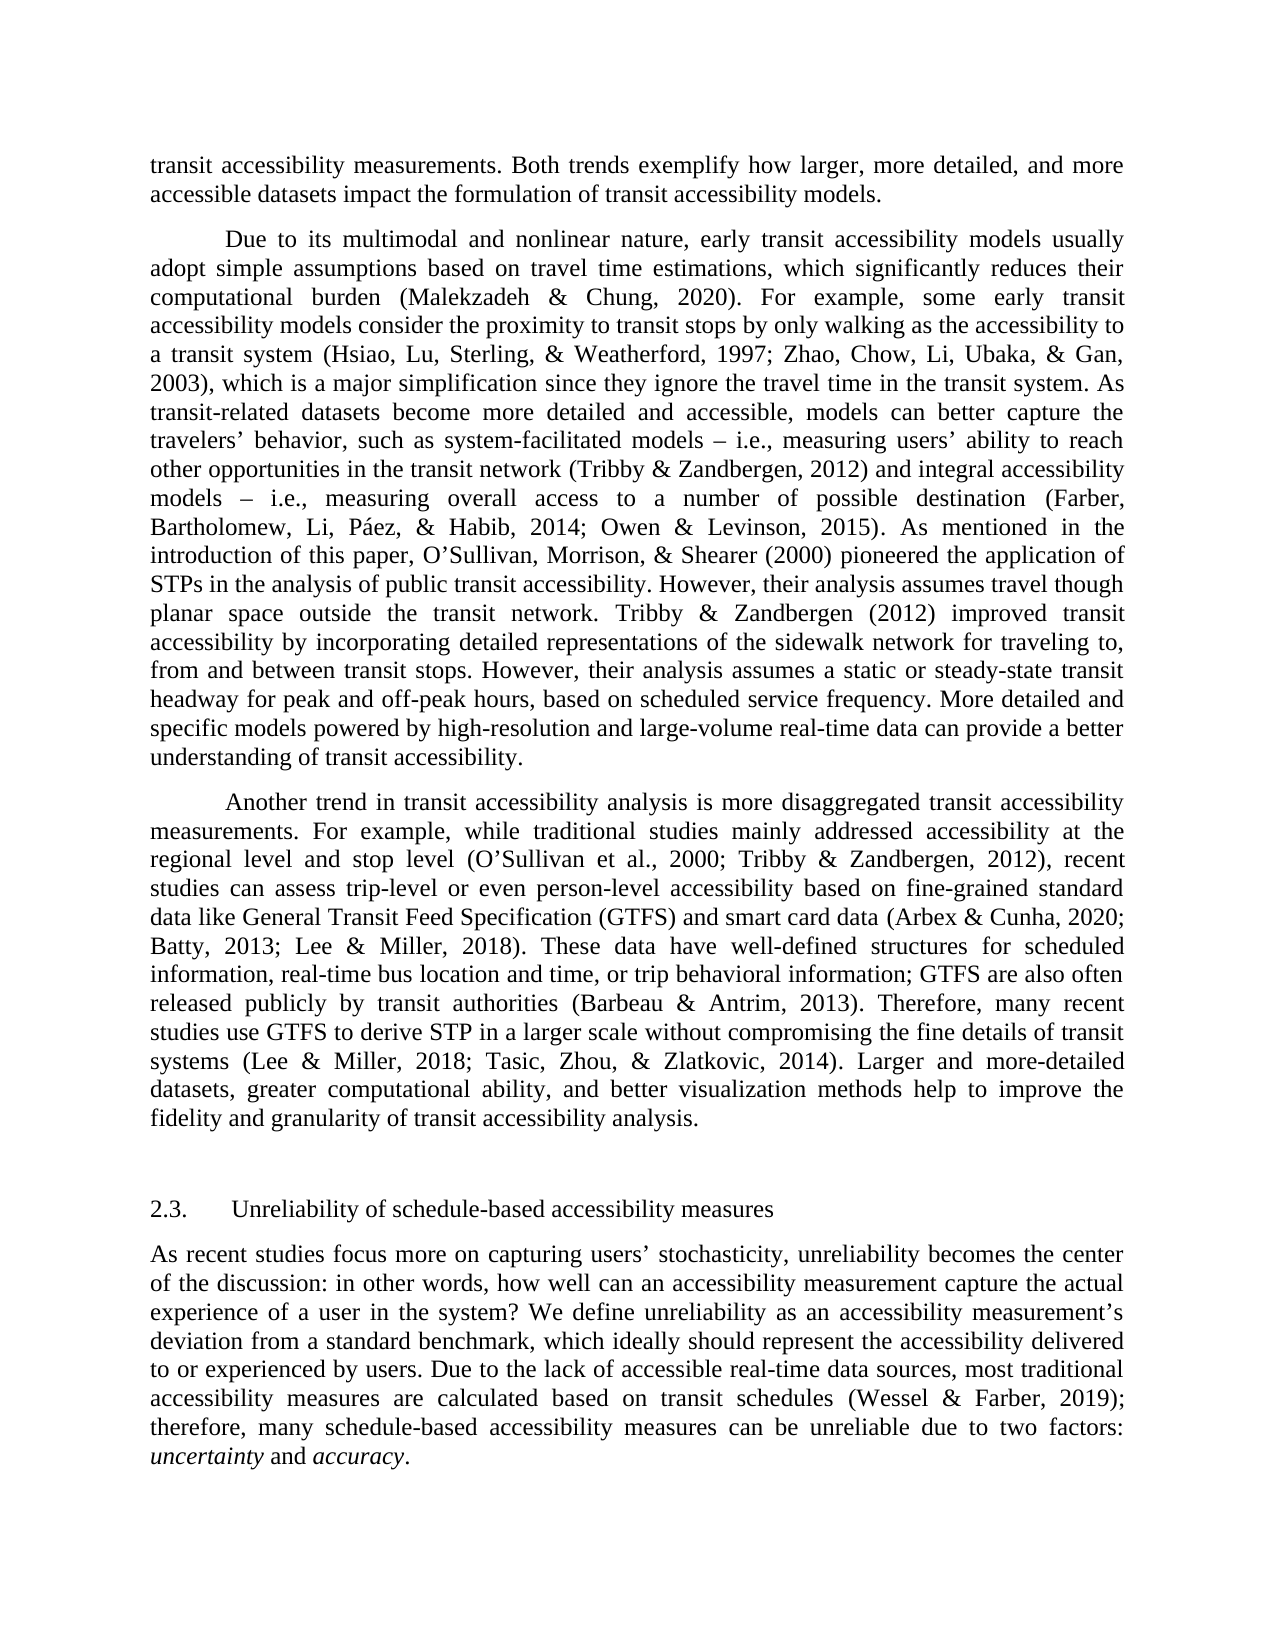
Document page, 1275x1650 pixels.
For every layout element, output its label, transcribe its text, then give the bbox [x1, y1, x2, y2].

text Another trend in transit accessibility analysis is more disaggregated transit accessibility measurements. For example, while traditional studies mainly addressed accessibility at the regional level and stop level (O’Sullivan et al., 2000; Tribby & Zandbergen, 2012), recent studies can assess trip-level or even person-level accessibility based on fine-grained standard data like General Transit Feed Specification (GTFS) and smart card data (Arbex & Cunha, 2020; Batty, 2013; Lee & Miller, 2018). These data have well-defined structures for scheduled information, real-time bus location and time, or trip behavioral information; GTFS are also often released publicly by transit authorities (Barbeau & Antrim, 2013). Therefore, many recent studies use GTFS to derive STP in a larger scale without compromising the fine details of transit systems (Lee & Miller, 2018; Tasic, Zhou, & Zlatkovic, 2014). Larger and more-detailed datasets, greater computational ability, and better visualization methods help to improve the fidelity and granularity of transit accessibility analysis. [150, 787, 1125, 1132]
text Due to its multimodal and nonlinear nature, early transit accessibility models usually adopt simple assumptions based on travel time estimations, which significantly reduces their computational burden (Malekzadeh & Chung, 2020). For example, some early transit accessibility models consider the proximity to transit stops by only walking as the accessibility to a transit system (Hsiao, Lu, Sterling, & Weatherford, 1997; Zhao, Chow, Li, Ubaka, & Gan, 2003), which is a major simplification since they ignore the travel time in the transit system. As transit-related datasets become more detailed and accessible, models can better capture the travelers’ behavior, such as system-facilitated models – i.e., measuring users’ ability to reach other opportunities in the transit network (Tribby & Zandbergen, 2012) and integral accessibility models – i.e., measuring overall access to a number of possible destination (Farber, Bartholomew, Li, Páez, & Habib, 2014; Owen & Levinson, 2015). As mentioned in the introduction of this paper, O’Sullivan, Morrison, & Shearer (2000) pioneered the application of STPs in the analysis of public transit accessibility. However, their analysis assumes travel though planar space outside the transit network. Tribby & Zandbergen (2012) improved transit accessibility by incorporating detailed representations of the sidewalk network for traveling to, from and between transit stops. However, their analysis assumes a static or steady-state transit headway for peak and off-peak hours, based on scheduled service frequency. More detailed and specific models powered by high-resolution and large-volume real-time data can provide a better understanding of transit accessibility. [150, 224, 1125, 770]
list Unreliability of schedule-based accessibility measures [150, 1194, 1125, 1223]
text As recent studies focus more on capturing users’ stochasticity, unreliability becomes the center of the discussion: in other words, how well can an accessibility measurement capture the actual experience of a user in the system? We define unreliability as an accessibility measurement’s deviation from a standard benchmark, which ideally should represent the accessibility delivered to or experienced by users. Due to the lack of accessible real-time data sources, most traditional accessibility measures are calculated based on transit schedules (Wessel & Farber, 2019); therefore, many schedule-based accessibility measures can be unreliable due to two factors: uncertainty and accuracy. [150, 1239, 1125, 1469]
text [150, 150, 1125, 207]
